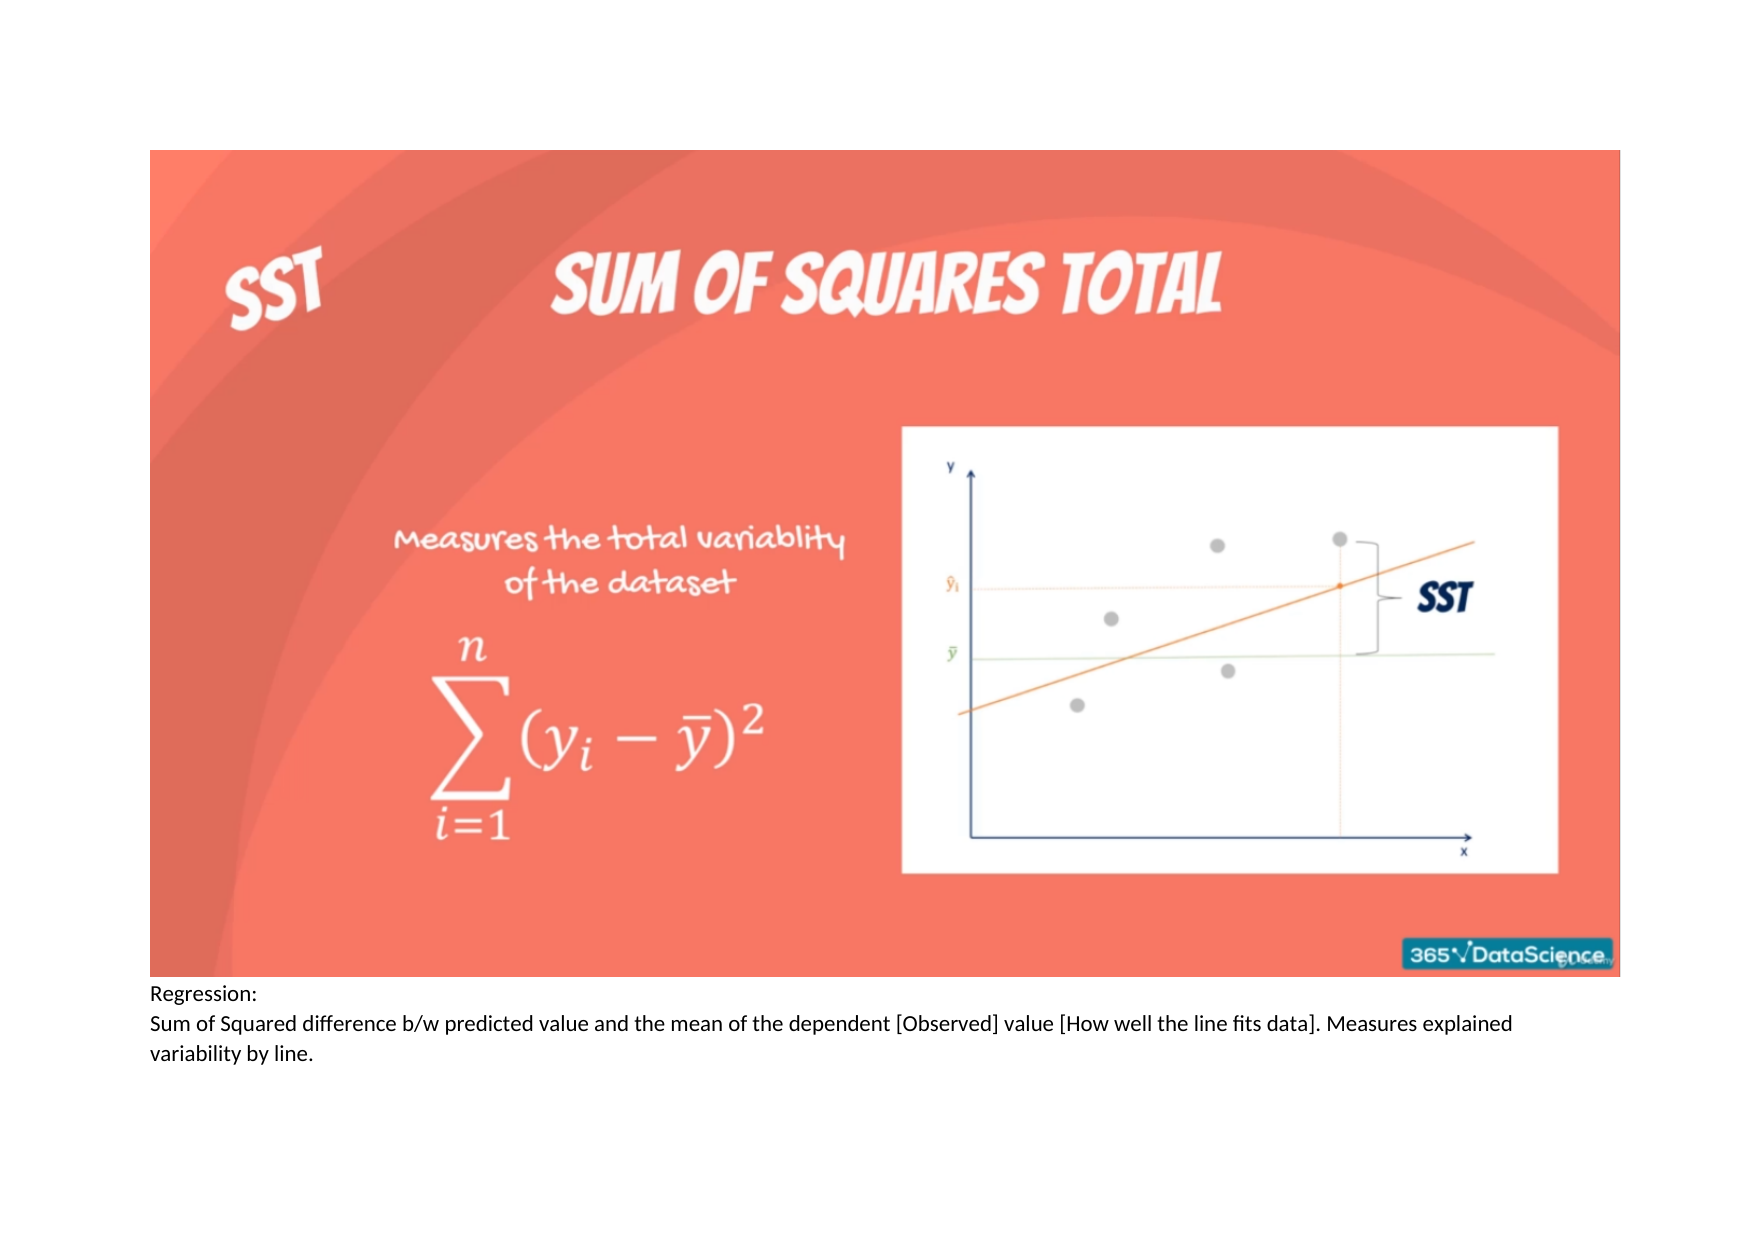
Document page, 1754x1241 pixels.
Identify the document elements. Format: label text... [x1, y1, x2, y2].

text Regression: [150, 979, 1604, 1007]
text Sum of Squared difference b/w predicted value and the mean of the dependent [Observed] value [How well the line fits data]. Measures explained variability by line. [150, 1009, 1604, 1067]
picture [150, 150, 1621, 977]
